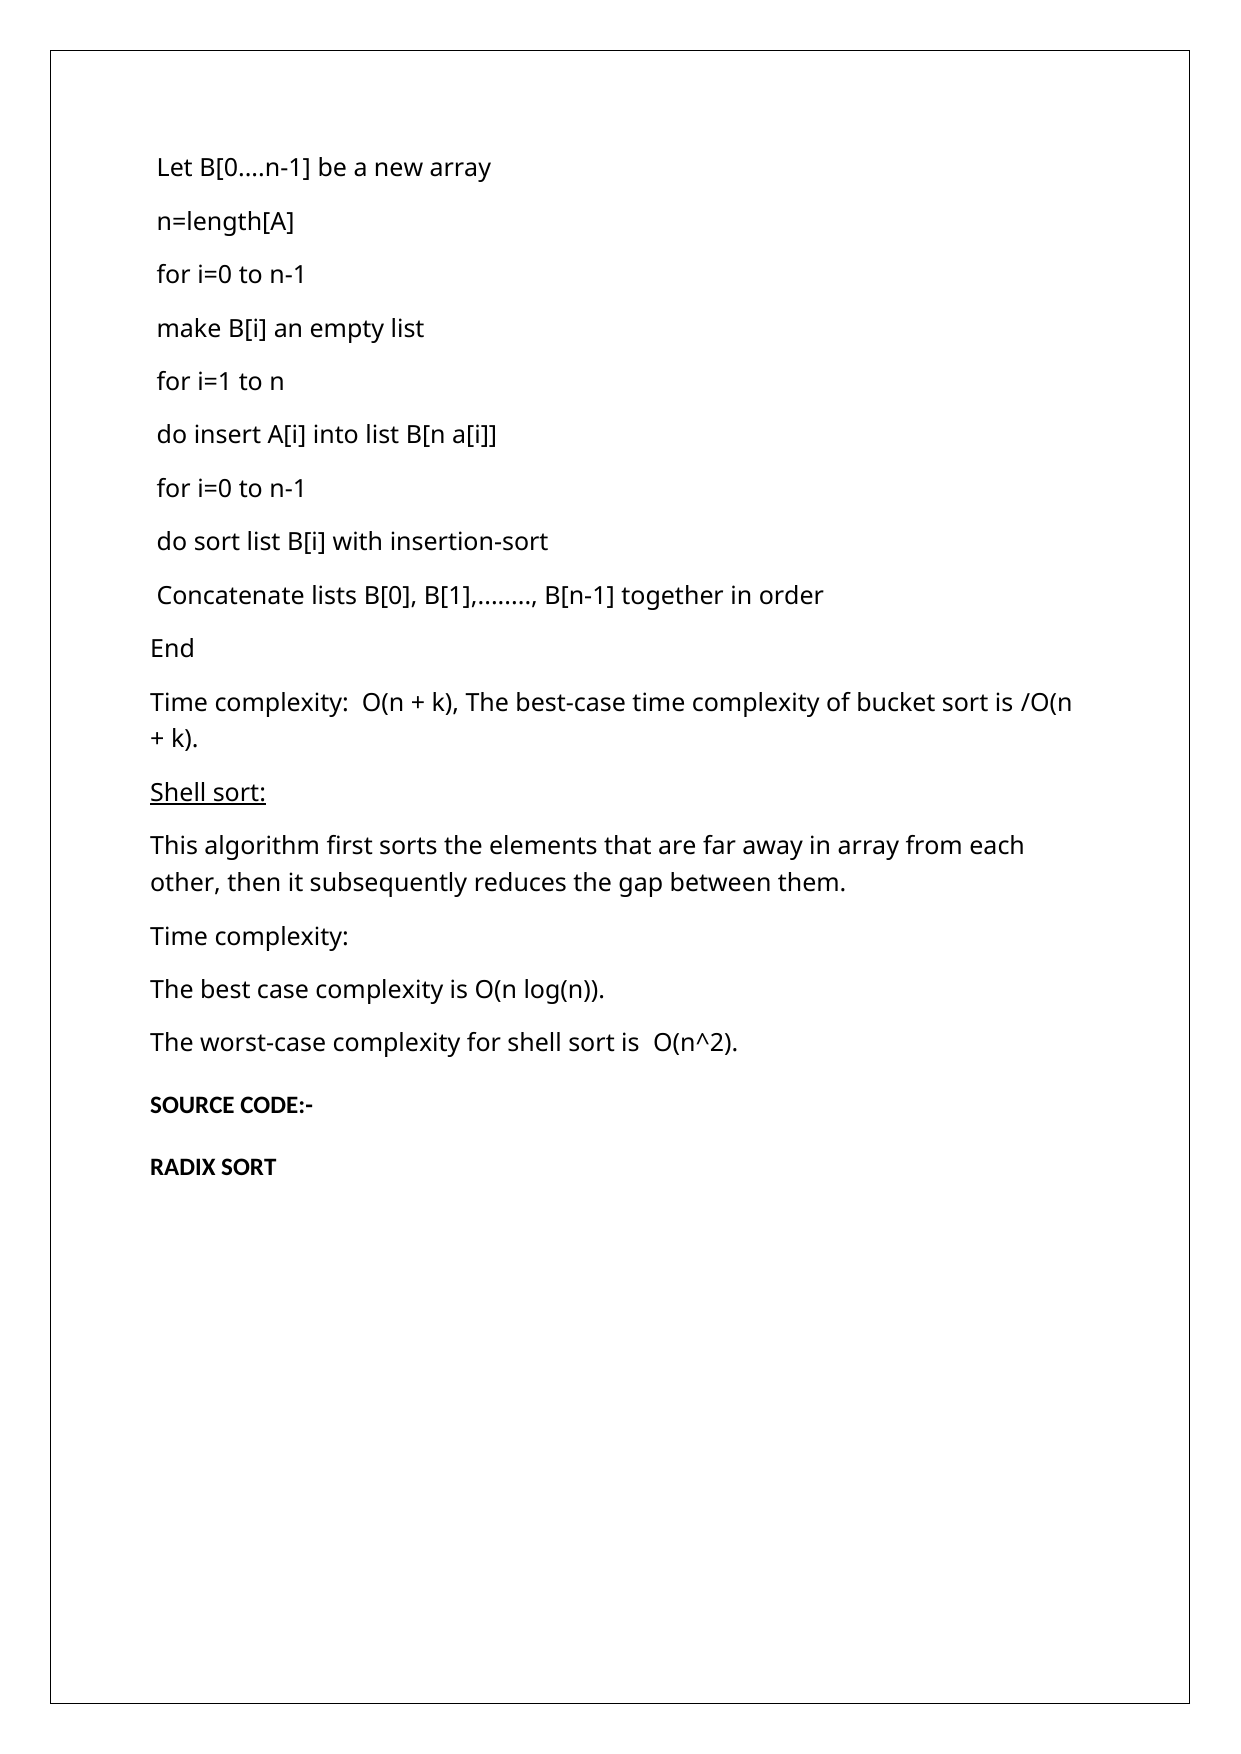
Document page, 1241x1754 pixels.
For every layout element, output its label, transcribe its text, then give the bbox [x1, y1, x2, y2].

text Time complexity: O(n + k), The best-case time complexity of bucket sort is /O(n + k). [150, 684, 1090, 755]
text n=length[A] [150, 203, 1090, 237]
text for i=0 to n-1 [150, 257, 1090, 291]
text Shell sort: [150, 774, 1090, 809]
text Let B[0....n-1] be a new array [150, 150, 1090, 184]
text SOURCE CODE:- [150, 1090, 1090, 1120]
text for i=1 to n [150, 364, 1090, 398]
text make B[i] an empty list [150, 310, 1090, 344]
text RADIX SORT [150, 1151, 1090, 1181]
text Concatenate lists B[0], B[1],........, B[n-1] together in order [150, 577, 1090, 612]
text do sort list B[i] with insertion-sort [150, 524, 1090, 558]
text End [150, 631, 1090, 665]
text The best case complexity is O(n log(n)). [150, 972, 1090, 1006]
text The worst-case complexity for shell sort is O(n^2). [150, 1025, 1090, 1059]
text This algorithm first sorts the elements that are far away in array from each other, then it subsequently reduces the gap between them. [150, 828, 1090, 899]
text Time complexity: [150, 918, 1090, 952]
text for i=0 to n-1 [150, 471, 1090, 505]
text do insert A[i] into list B[n a[i]] [150, 417, 1090, 451]
